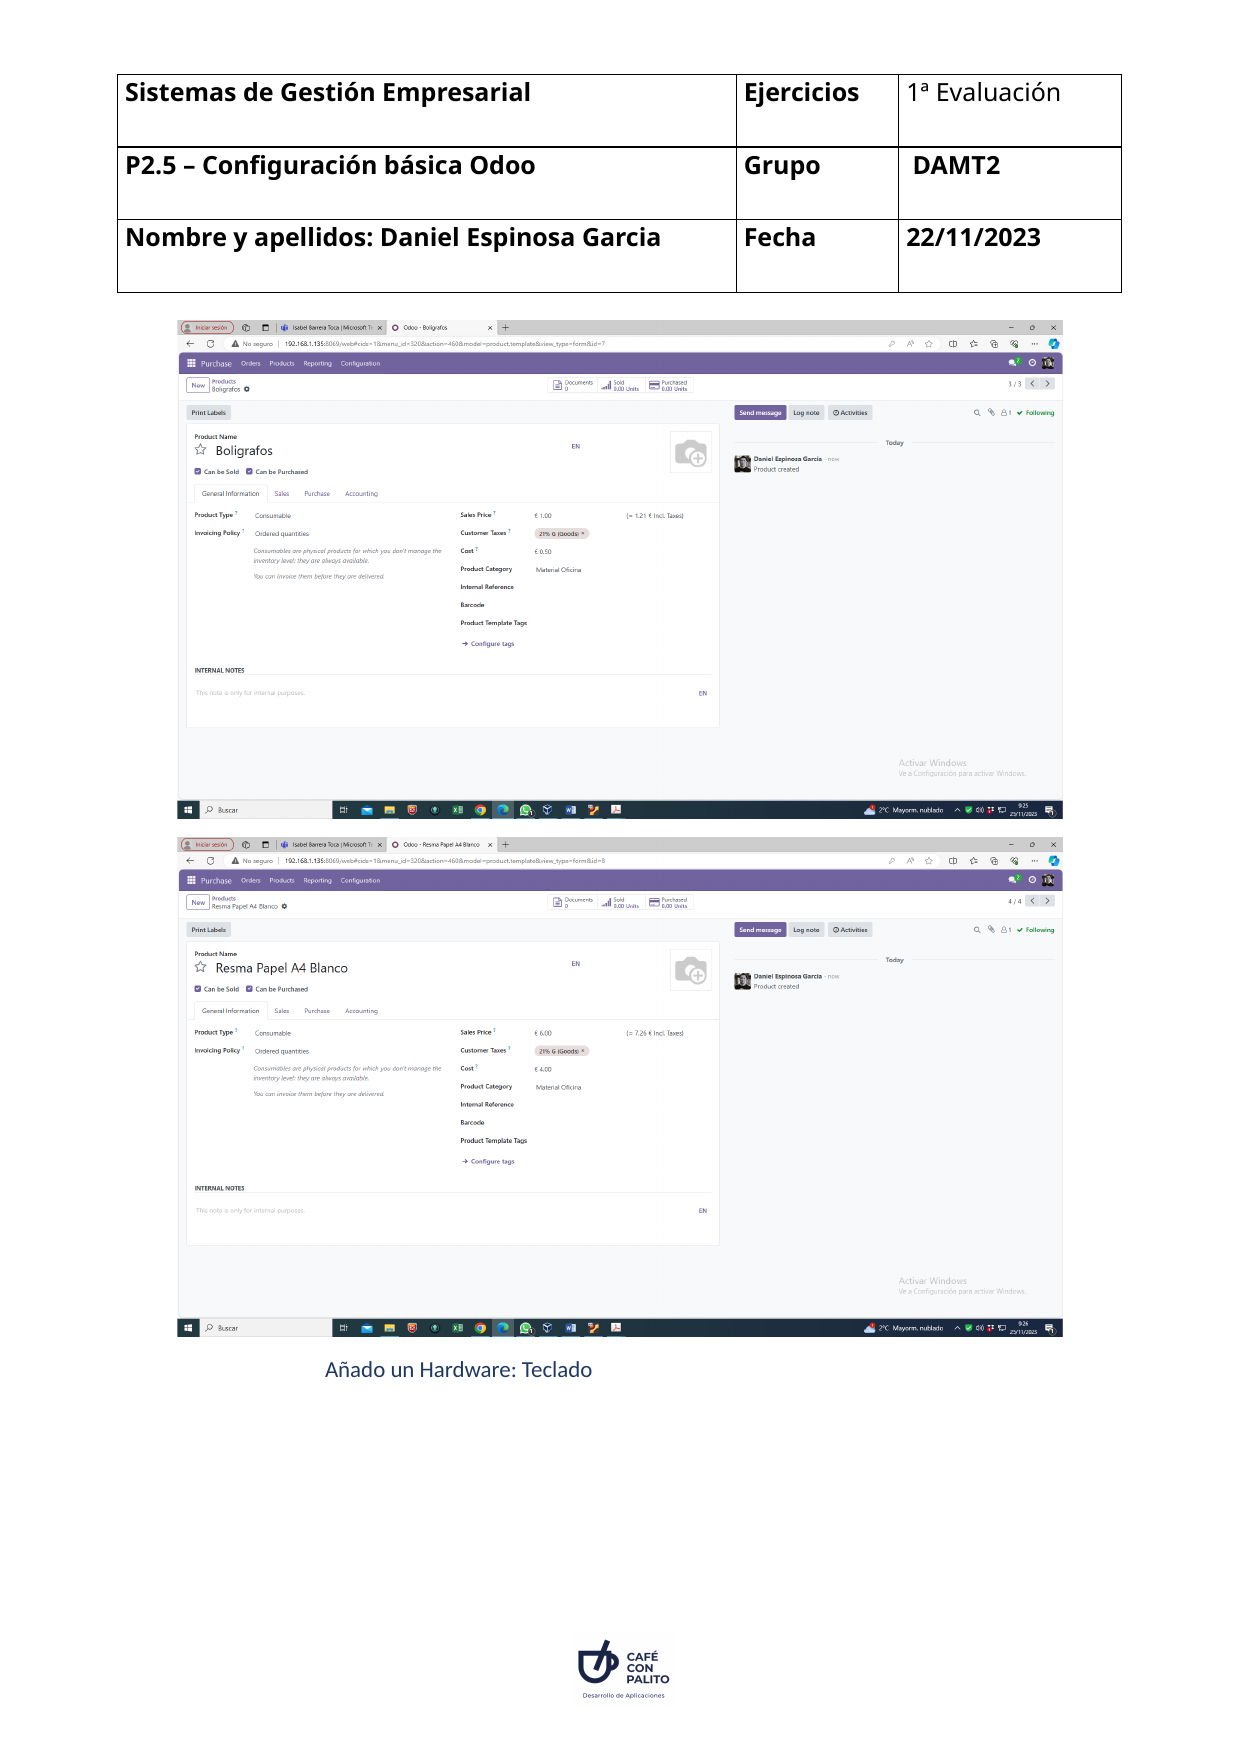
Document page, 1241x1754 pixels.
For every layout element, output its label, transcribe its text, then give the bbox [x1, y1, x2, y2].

picture [177, 320, 1063, 819]
picture [571, 1632, 675, 1708]
picture [177, 837, 1063, 1337]
text Añado un Hardware: Teclado [177, 1355, 1063, 1383]
